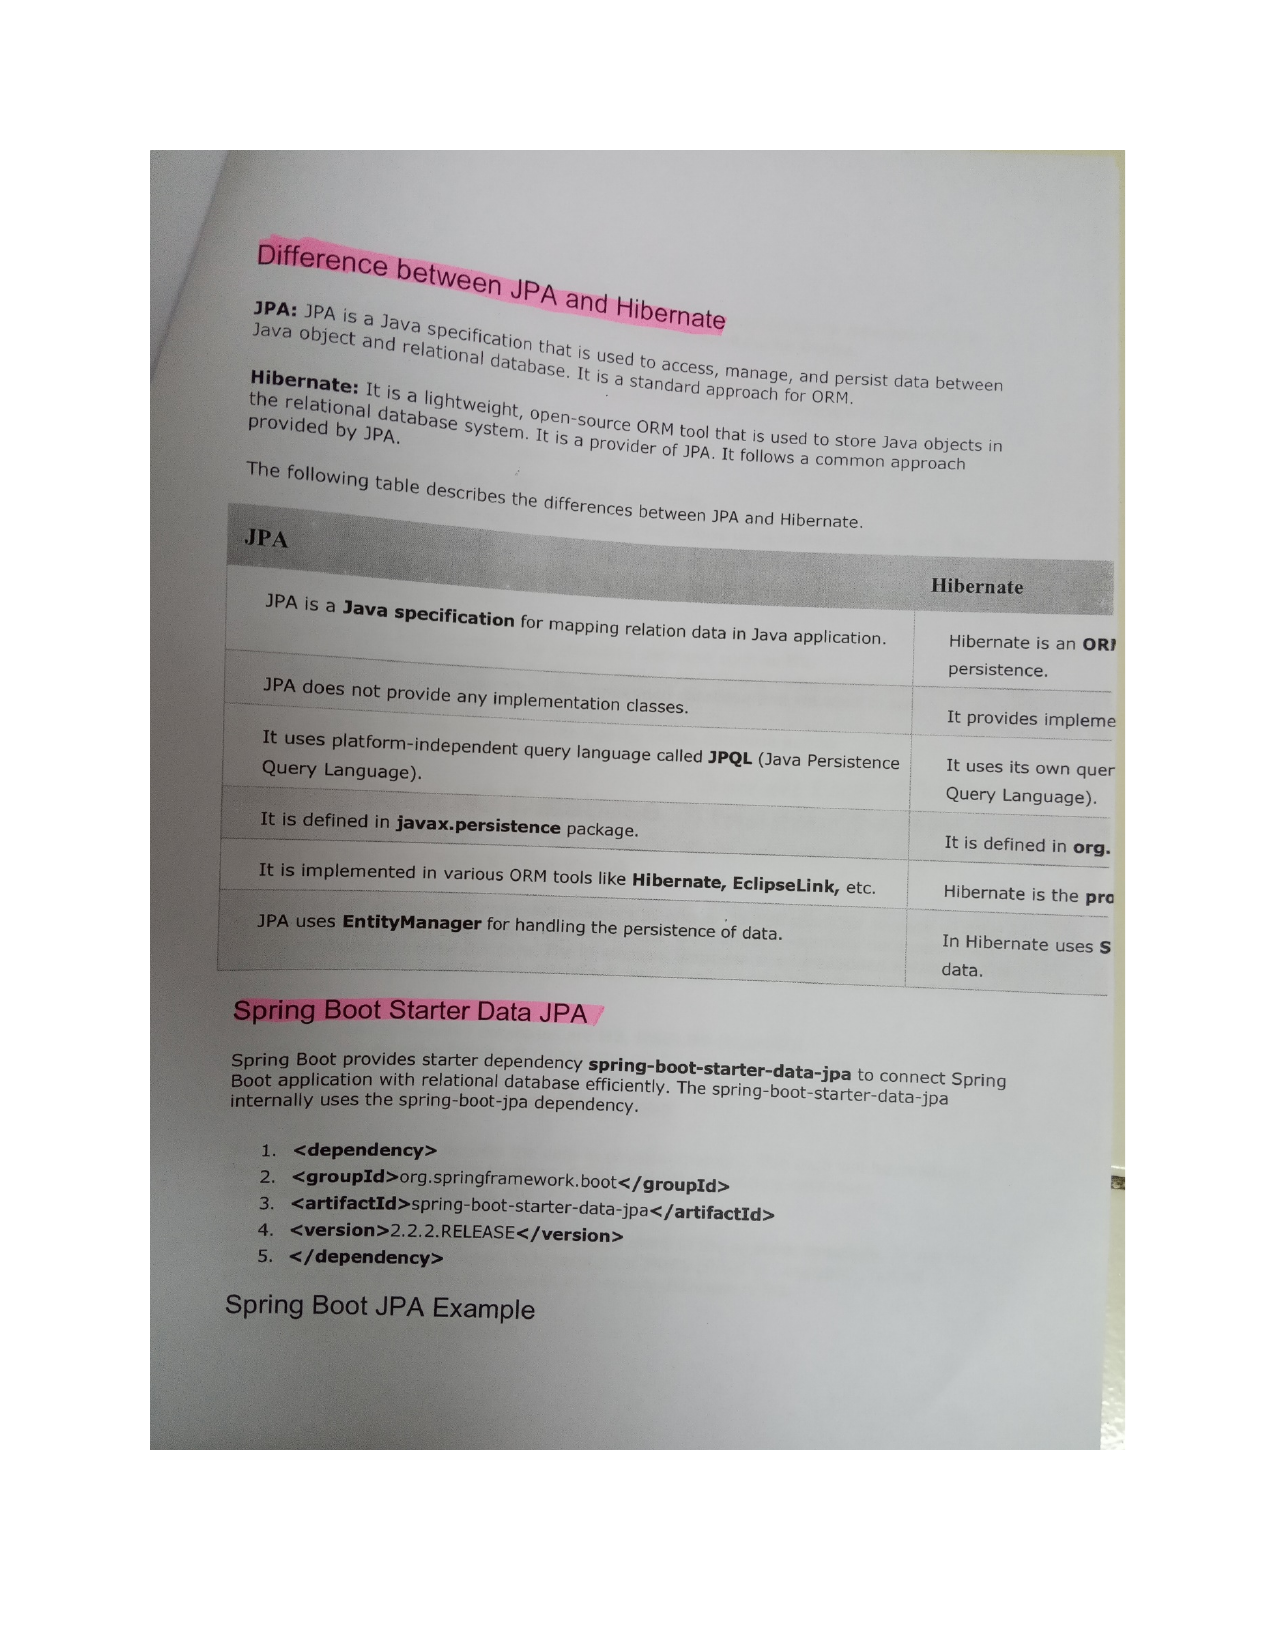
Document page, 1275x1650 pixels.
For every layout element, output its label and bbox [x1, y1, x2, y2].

picture [150, 150, 1125, 1450]
